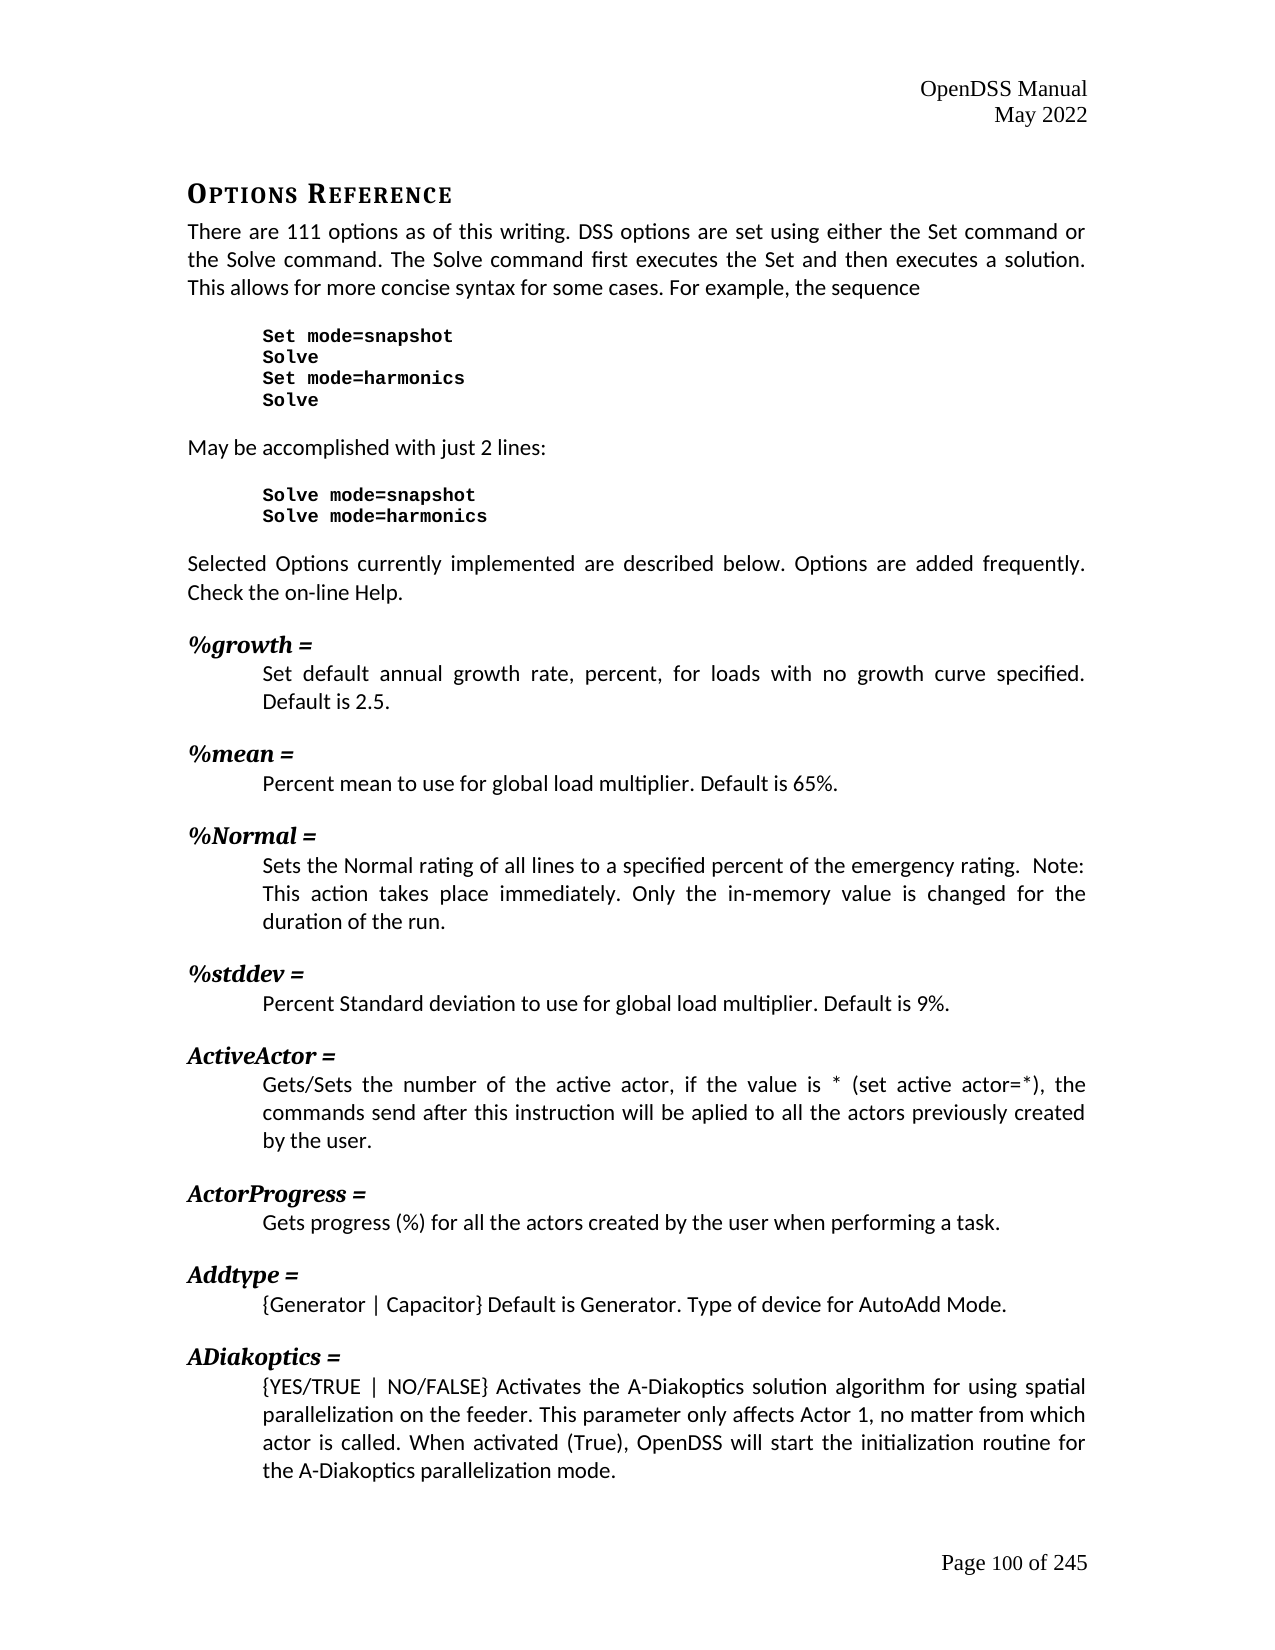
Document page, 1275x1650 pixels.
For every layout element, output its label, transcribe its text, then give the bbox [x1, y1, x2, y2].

subtitle Addtype = [187, 1261, 1087, 1290]
text Solve mode=harmonics [262, 507, 1087, 528]
subtitle ADiakoptics = [187, 1343, 1087, 1372]
text Gets progress (%) for all the actors created by the user when performing a task. [262, 1208, 1087, 1236]
text {Generator | Capacitor} Default is Generator. Type of device for AutoAdd Mode. [262, 1290, 1087, 1318]
text Gets/Sets the number of the active actor, if the value is * (set active actor=*), the commands send after this instruction will be aplied to all the actors previously created by the user. [262, 1071, 1087, 1154]
text Set mode=harmonics [262, 369, 1087, 390]
text There are 111 options as of this writing. DSS options are set using either the Set command or the Solve command. The Solve command first executes the Set and then executes a solution. This allows for more concise syntax for some cases. For example, the sequence [187, 217, 1087, 302]
subtitle %mean = [187, 740, 1087, 769]
text Solve [262, 348, 1087, 369]
text Solve [262, 390, 1087, 412]
subtitle %stddev = [187, 960, 1087, 989]
text Set mode=snapshot [262, 327, 1087, 348]
text Percent mean to use for global load multiplier. Default is 65%. [262, 769, 1087, 797]
subtitle ActiveActor = [187, 1042, 1087, 1071]
text May be accomplished with just 2 lines: [187, 433, 1087, 461]
text Sets the rating of all lines to a specified percent of the emergency rating. Note: This action takes place immediately. Only the in-memory value is changed for the duration of the run. [262, 851, 1087, 935]
text Percent Standard deviation to use for global load multiplier. Default is 9%. [262, 989, 1087, 1017]
text Set default annual growth rate, percent, for loads with no growth curve specified. Default is 2.5. [262, 659, 1087, 715]
subtitle % = [187, 822, 1087, 851]
subtitle Options Reference [187, 178, 1087, 211]
subtitle %growth = [187, 631, 1087, 659]
subtitle ActorProgress = [187, 1179, 1087, 1208]
text Solve mode=snapshot [262, 486, 1087, 507]
text Selected Options currently implemented are described below. Options are added frequently. Check the on-line Help. [187, 549, 1087, 606]
text {YES/TRUE | NO/FALSE} Activates the A-Diakoptics solution algorithm for using spatial parallelization on the feeder. This parameter only affects Actor 1, no matter from which actor is called. When activated (True), OpenDSS will start the initialization routine for the A-Diakoptics parallelization mode. [262, 1372, 1087, 1484]
